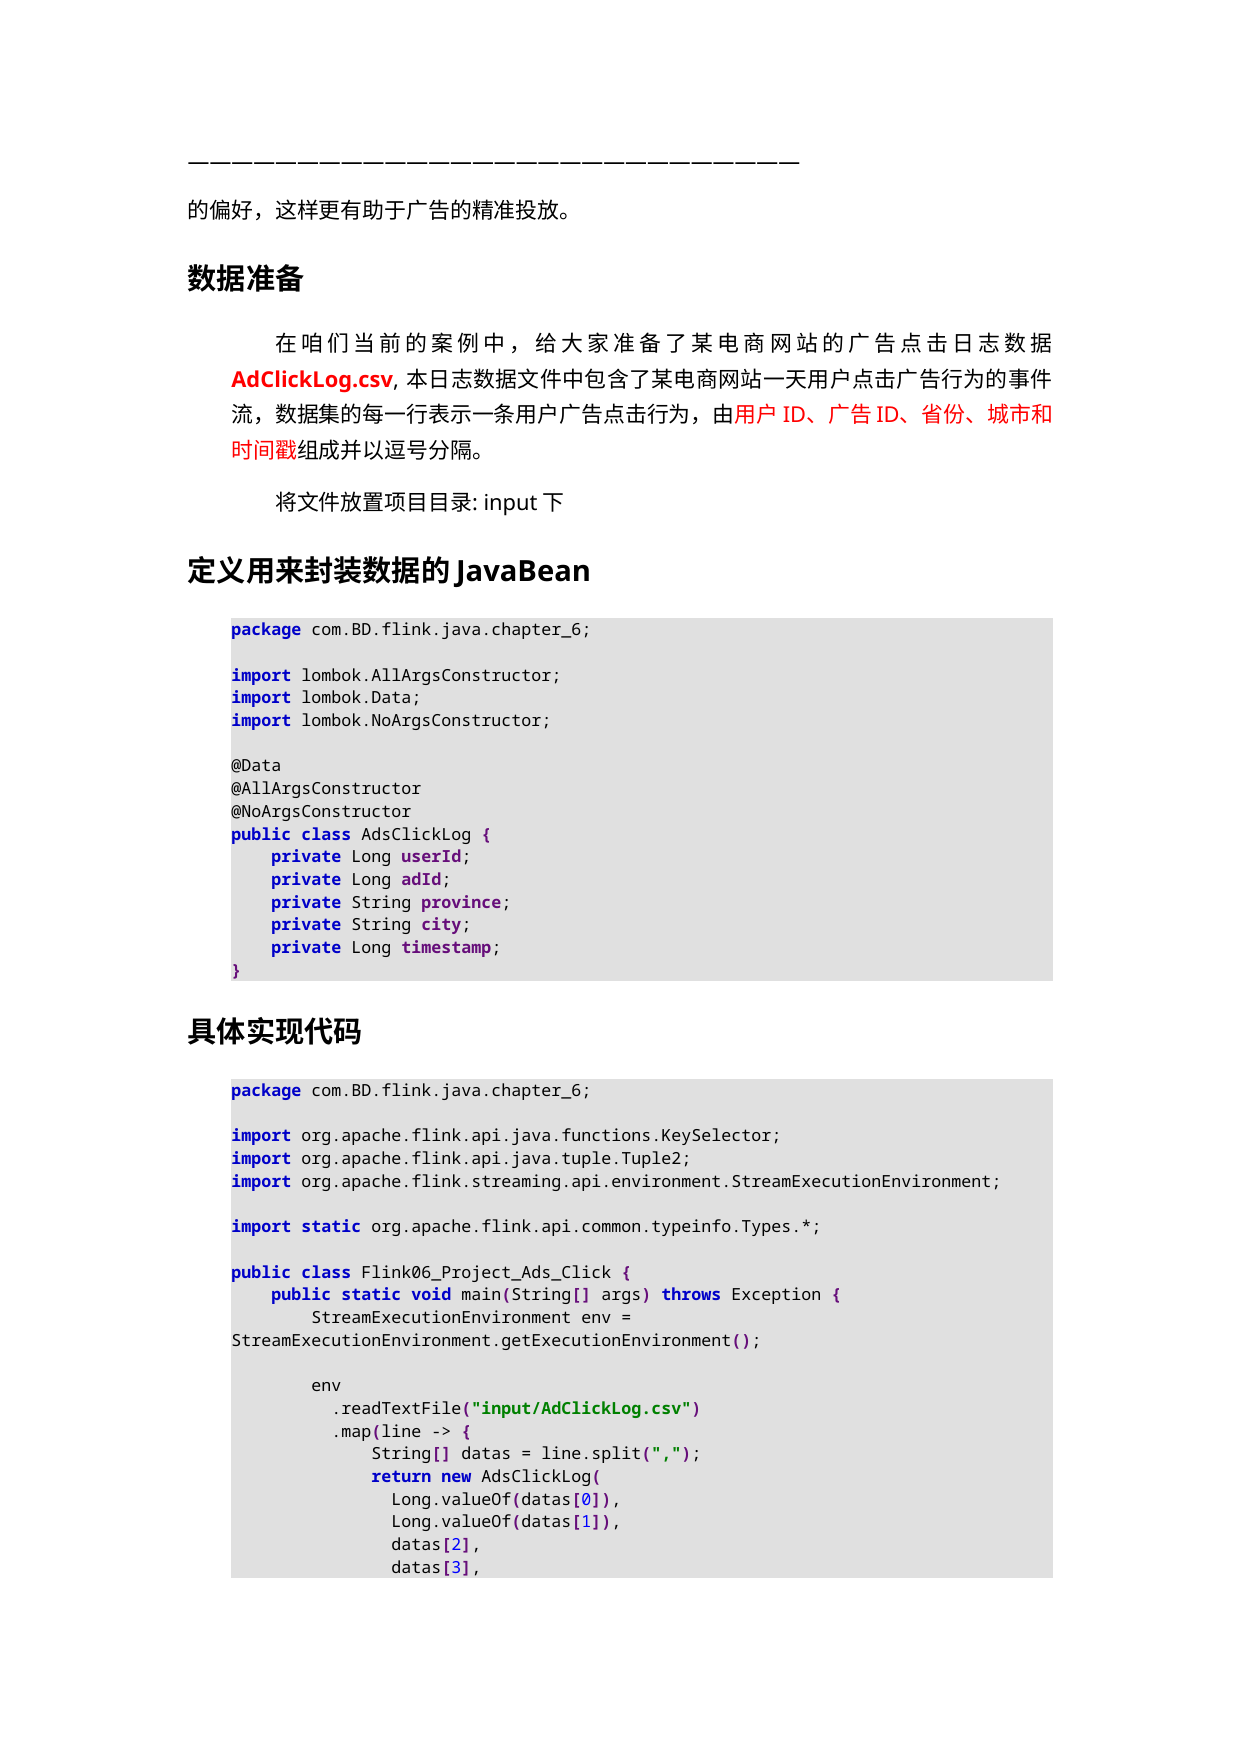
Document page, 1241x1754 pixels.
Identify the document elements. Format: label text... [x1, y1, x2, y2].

text 将文件放置项目目录: input下 [231, 485, 1053, 517]
text 定义用来封装数据的JavaBean [187, 537, 1042, 602]
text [231, 1079, 1053, 1578]
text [187, 192, 1053, 225]
text package com.BD.flink.java.chapter_6; import lombok.AllArgsConstructor; import lombok.Data; import lombok.NoArgsConstructor; @Data @AllArgsConstructor @NoArgsConstructor public class AdsClickLog { private Long userId; private Long adId; private String province; private String city; private Long timestamp; } [231, 618, 1053, 981]
text 数据准备 [187, 244, 1042, 309]
text 在咱们当前的案例中，给大家准备了某电商网站的广告点击日志数据AdClickLog.csv, 本日志数据文件中包含了某电商网站一天用户点击广告行为的事件流，数据集的每一行表示一条用户广告点击行为，由用户ID、广告ID、省份、城市和时间戳组成并以逗号分隔。 [231, 326, 1053, 465]
text 具体实现代码 [187, 997, 1042, 1062]
